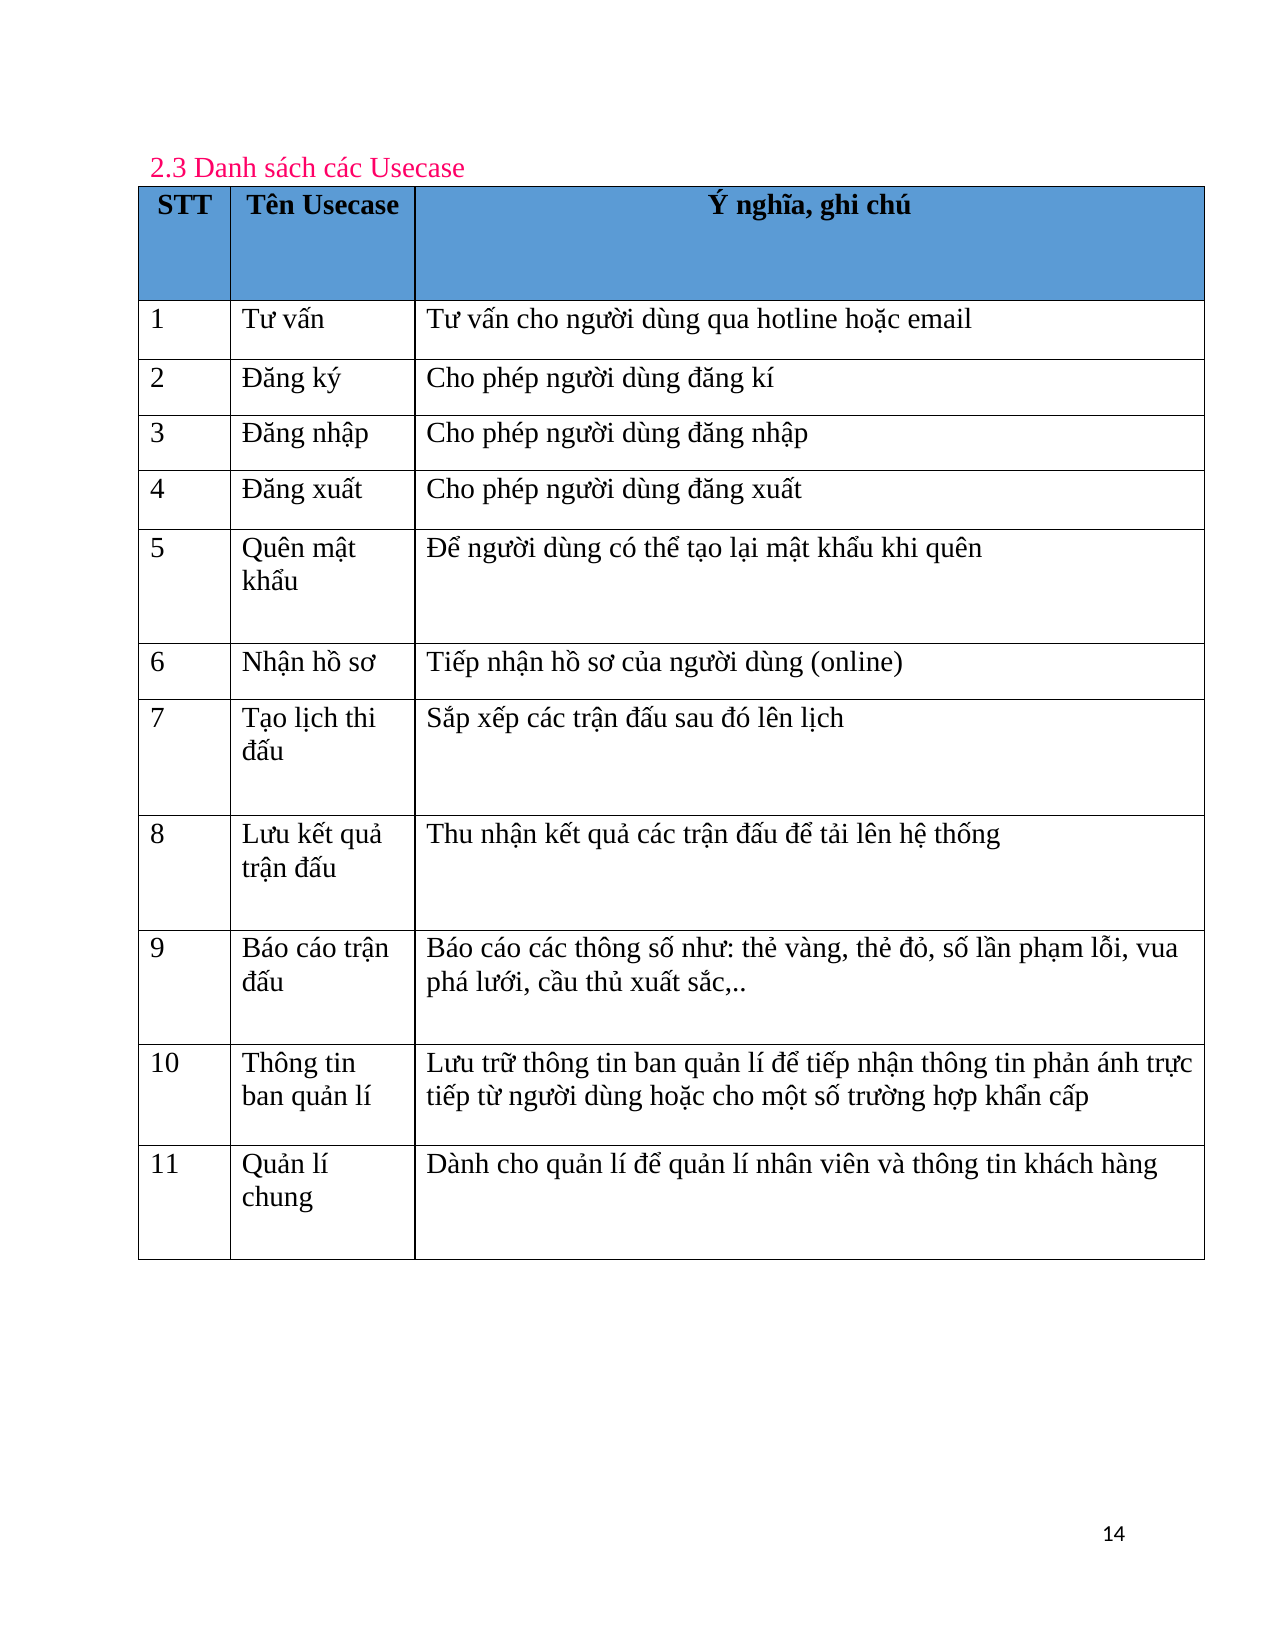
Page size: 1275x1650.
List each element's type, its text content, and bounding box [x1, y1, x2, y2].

table_cell 4 [139, 471, 230, 529]
table_cell 5 [139, 530, 230, 643]
table_cell 8 [139, 816, 230, 929]
table_cell 3 [139, 416, 230, 470]
table_cell Cho phép người dùng đăng xuất [416, 471, 1204, 529]
table_cell Tư vấn cho người dùng qua hotline hoặc email [416, 301, 1204, 359]
table_cell Sắp xếp các trận đấu sau đó lên lịch [416, 700, 1204, 815]
table_cell Đăng xuất [231, 471, 414, 529]
table_cell Cho phép người dùng đăng nhập [416, 416, 1204, 470]
table_cell 2 [139, 360, 230, 414]
subtitle 2.3 Danh sách các Usecase [150, 150, 1125, 183]
table_cell Tạo lịch thi đấu [231, 700, 414, 815]
table_cell Lưu trữ thông tin ban quản lí để tiếp nhận thông tin phản ánh trực tiếp từ người dùng hoặc cho một số trường hợp khẩn cấp [416, 1045, 1204, 1145]
table_cell 7 [139, 700, 230, 815]
table_cell 10 [139, 1045, 230, 1145]
table_header Ý nghĩa, ghi chú [416, 187, 1204, 300]
table_cell Cho phép người dùng đăng kí [416, 360, 1204, 414]
table_cell Thu nhận kết quả các trận đấu để tải lên hệ thống [416, 816, 1204, 929]
table_cell Dành cho quản lí để quản lí nhân viên và thông tin khách hàng [416, 1146, 1204, 1259]
table_cell Thông tin ban quản lí [231, 1045, 414, 1145]
table_cell Quản lí chung [231, 1146, 414, 1259]
table_cell Báo cáo trận đấu [231, 931, 414, 1044]
table_cell Báo cáo các thông số như: thẻ vàng, thẻ đỏ, số lần phạm lỗi, vua phá lưới, cầu thủ xuất sắc,.. [416, 931, 1204, 1044]
table_cell Nhận hồ sơ [231, 644, 414, 699]
table_cell Đăng nhập [231, 416, 414, 470]
table_header Tên Usecase [231, 187, 414, 300]
table_header STT [139, 187, 230, 300]
table_cell Quên mật khẩu [231, 530, 414, 643]
table_cell Tiếp nhận hồ sơ của người dùng (online) [416, 644, 1204, 699]
table_cell Để người dùng có thể tạo lại mật khẩu khi quên [416, 530, 1204, 643]
table_cell 6 [139, 644, 230, 699]
table_cell Đăng ký [231, 360, 414, 414]
table_cell 1 [139, 301, 230, 359]
table_cell Lưu kết quả trận đấu [231, 816, 414, 929]
table_cell 11 [139, 1146, 230, 1259]
table_cell Tư vấn [231, 301, 414, 359]
table_cell 9 [139, 931, 230, 1044]
